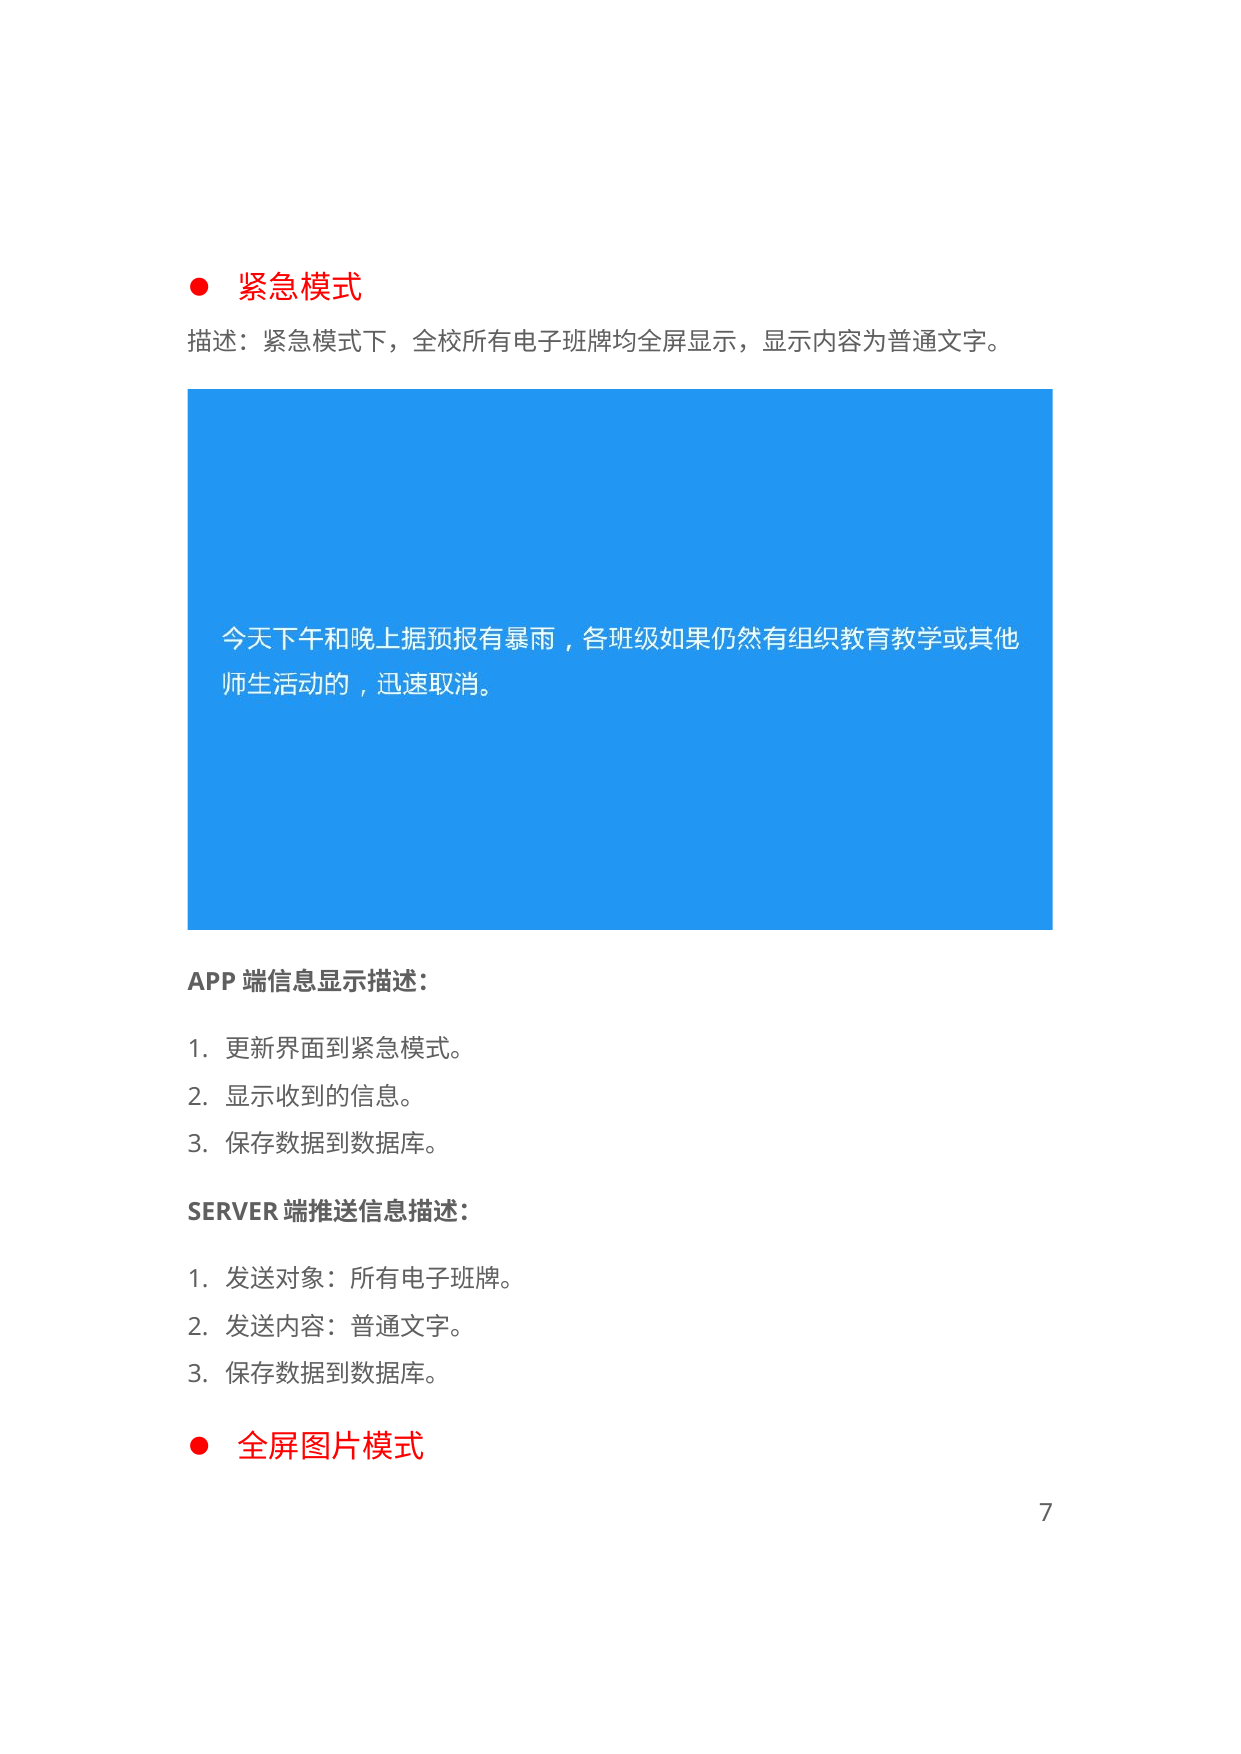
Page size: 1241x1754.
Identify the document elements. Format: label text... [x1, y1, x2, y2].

list 保存数据到数据库。 [187, 1353, 1053, 1389]
list 显示收到的信息。 [187, 1076, 1053, 1112]
text APP 端信息显示描述： [187, 961, 1053, 997]
list 更新界面到紧急模式。 [187, 1029, 1053, 1065]
list 发送对象：所有电子班牌。 [187, 1259, 1053, 1295]
text 全屏图片模式 [187, 1421, 1053, 1466]
list 保存数据到数据库。 [187, 1123, 1053, 1159]
picture [187, 389, 1053, 930]
text 紧急模式 [187, 262, 1053, 308]
text 描述：紧急模式下，全校所有电子班牌均全屏显示，显示内容为普通文字。 [187, 321, 1053, 357]
text SERVER端推送信息描述： [187, 1191, 1053, 1227]
list 发送内容：普通文字。 [187, 1306, 1053, 1342]
